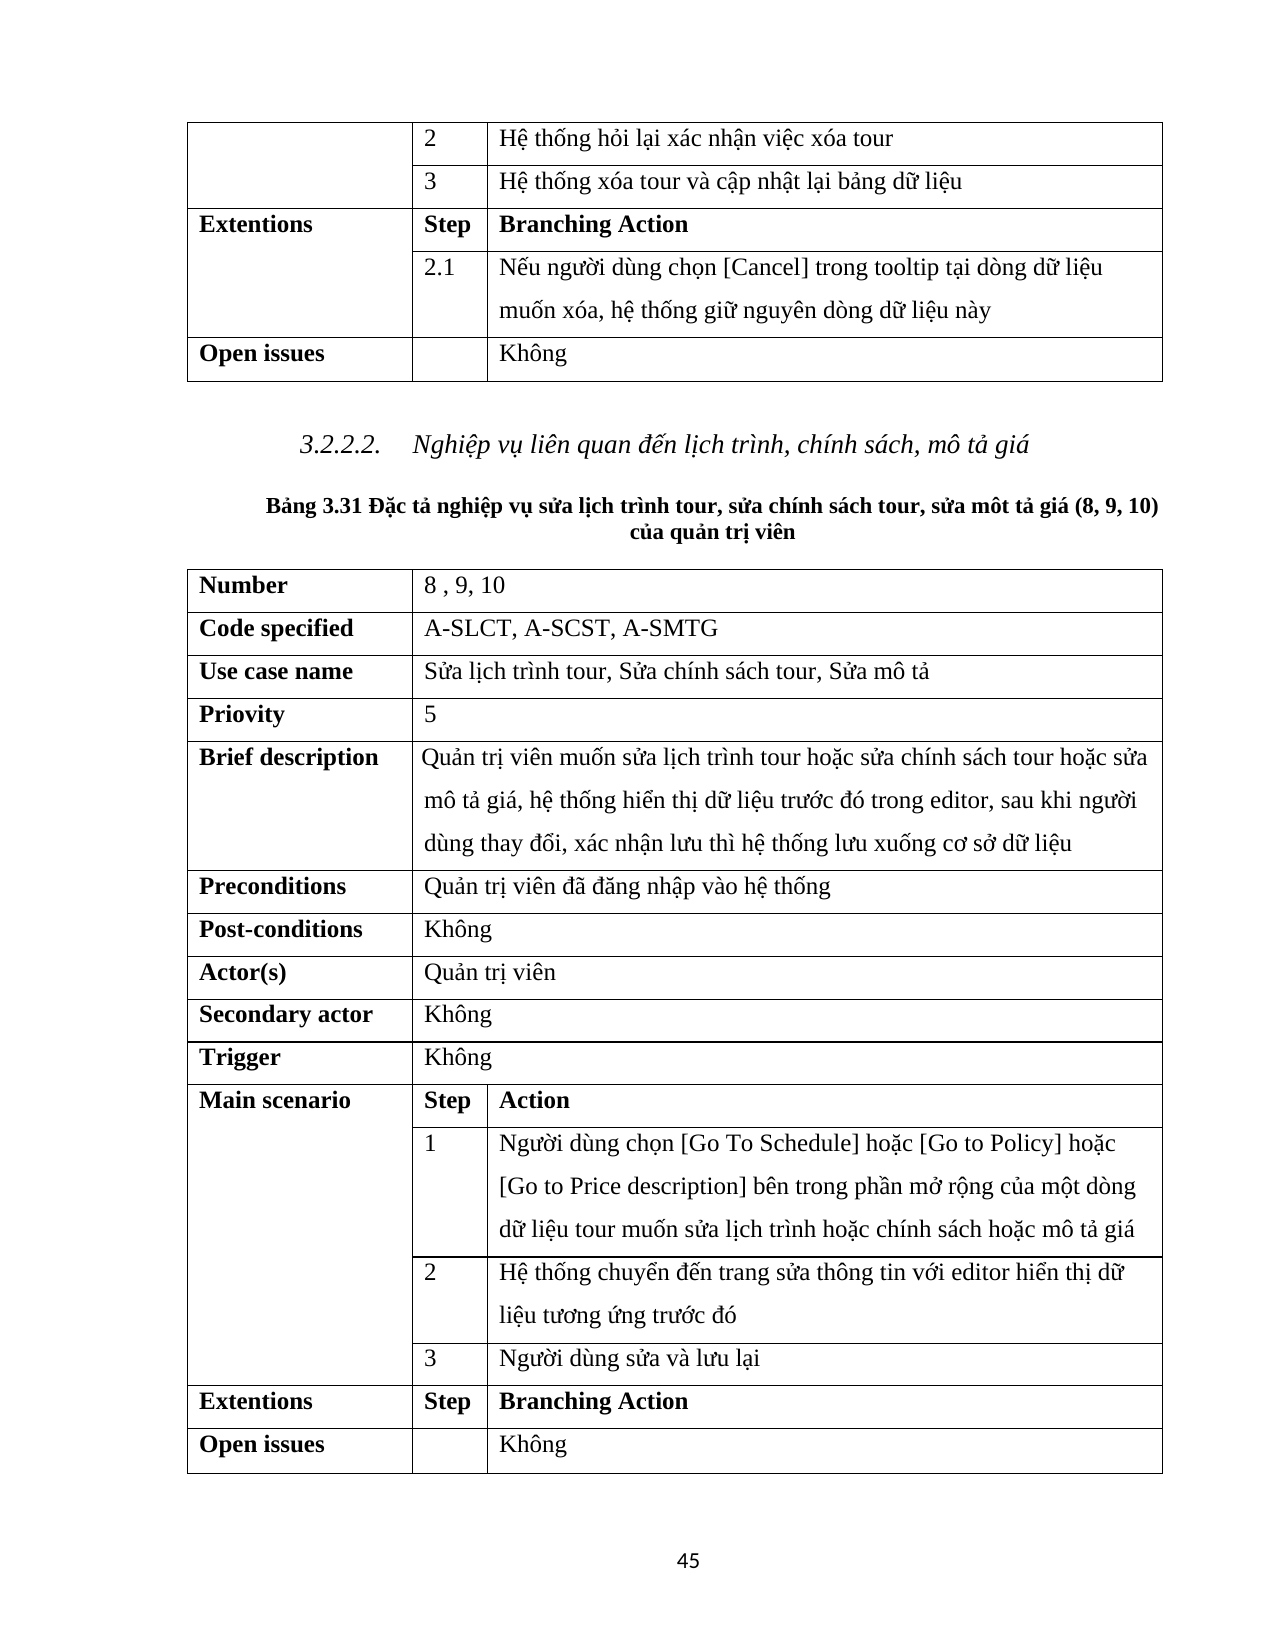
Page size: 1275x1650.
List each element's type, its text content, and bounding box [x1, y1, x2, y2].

table_cell [413, 338, 487, 381]
table_cell Trigger [188, 1043, 412, 1084]
table_cell 2 [413, 1258, 487, 1342]
table_cell Không [488, 1429, 1162, 1472]
table_cell Brief description [188, 742, 412, 870]
table_cell A-SLCT, A-SCST, A-SMTG [413, 613, 1162, 655]
table_cell 5 [413, 699, 1162, 741]
table_cell Step [413, 209, 487, 251]
table_cell Actor(s) [188, 957, 412, 998]
table_cell 3 [413, 1344, 487, 1385]
table_cell Extentions [188, 1386, 412, 1428]
table_cell Branching Action [488, 1386, 1162, 1428]
table_cell Branching Action [488, 209, 1162, 251]
table_cell Priovity [188, 699, 412, 741]
table_cell Action [488, 1085, 1162, 1127]
table_cell Main scenario [188, 1085, 412, 1385]
table_cell Open issues [188, 338, 412, 381]
table_cell Không [413, 1043, 1162, 1084]
table_cell 1 [413, 1128, 487, 1256]
table_cell Không [488, 338, 1162, 381]
table_cell 3 [413, 166, 487, 208]
table_cell Step [413, 1085, 487, 1127]
table_cell Preconditions [188, 871, 412, 913]
table_cell Step [413, 1386, 487, 1428]
table_cell Use case name [188, 656, 412, 698]
table_cell Không [413, 914, 1162, 956]
table_cell Nếu người dùng chọn [Cancel] trong tooltip tại dòng dữ liệu muốn xóa, hệ thống giữ nguyên dòng dữ liệu này [488, 252, 1162, 337]
list Nghiệp vụ liên quan đến lịch trình, chính sách, mô tả giá [300, 428, 1162, 459]
table_cell Quản trị viên muốn sửa lịch trình tour hoặc sửa chính sách tour hoặc sửa mô tả giá, hệ thống hiển thị dữ liệu trước đó trong editor, sau khi người dùng thay đổi, xác nhận lưu thì hệ thống lưu xuống cơ sở dữ liệu [413, 742, 1162, 870]
table_cell Quản trị viên [413, 957, 1162, 998]
table_cell Sửa lịch trình tour, Sửa chính sách tour, Sửa mô tả [413, 656, 1162, 698]
subtitle Bảng 3.31 Đặc tả nghiệp vụ sửa lịch trình tour, sửa chính sách tour, sửa môt tả giá (8, 9, 10) của quản trị viên [262, 492, 1162, 544]
table_cell Code specified [188, 613, 412, 655]
table_cell Extentions [188, 209, 412, 337]
table_cell Hệ thống hỏi lại xác nhận việc xóa tour [488, 123, 1162, 165]
table_header Number [188, 570, 412, 612]
table_cell Secondary actor [188, 1000, 412, 1041]
table_header 8 , 9, 10 [413, 570, 1162, 612]
table_cell 2.1 [413, 252, 487, 337]
table_cell Hệ thống chuyển đến trang sửa thông tin với editor hiển thị dữ liệu tương ứng trước đó [488, 1258, 1162, 1342]
table_cell Hệ thống xóa tour và cập nhật lại bảng dữ liệu [488, 166, 1162, 208]
table_cell [413, 1429, 487, 1472]
table_cell Không [413, 1000, 1162, 1041]
table_cell Người dùng chọn [Go To Schedule] hoặc [Go to Policy] hoặc [Go to Price description] bên trong phần mở rộng của một dòng dữ liệu tour muốn sửa lịch trình hoặc chính sách hoặc mô tả giá [488, 1128, 1162, 1256]
table_cell Người dùng sửa và lưu lại [488, 1344, 1162, 1385]
table_cell 2 [413, 123, 487, 165]
table_cell Post-conditions [188, 914, 412, 956]
table_cell Quản trị viên đã đăng nhập vào hệ thống [413, 871, 1162, 913]
table_cell Open issues [188, 1429, 412, 1472]
